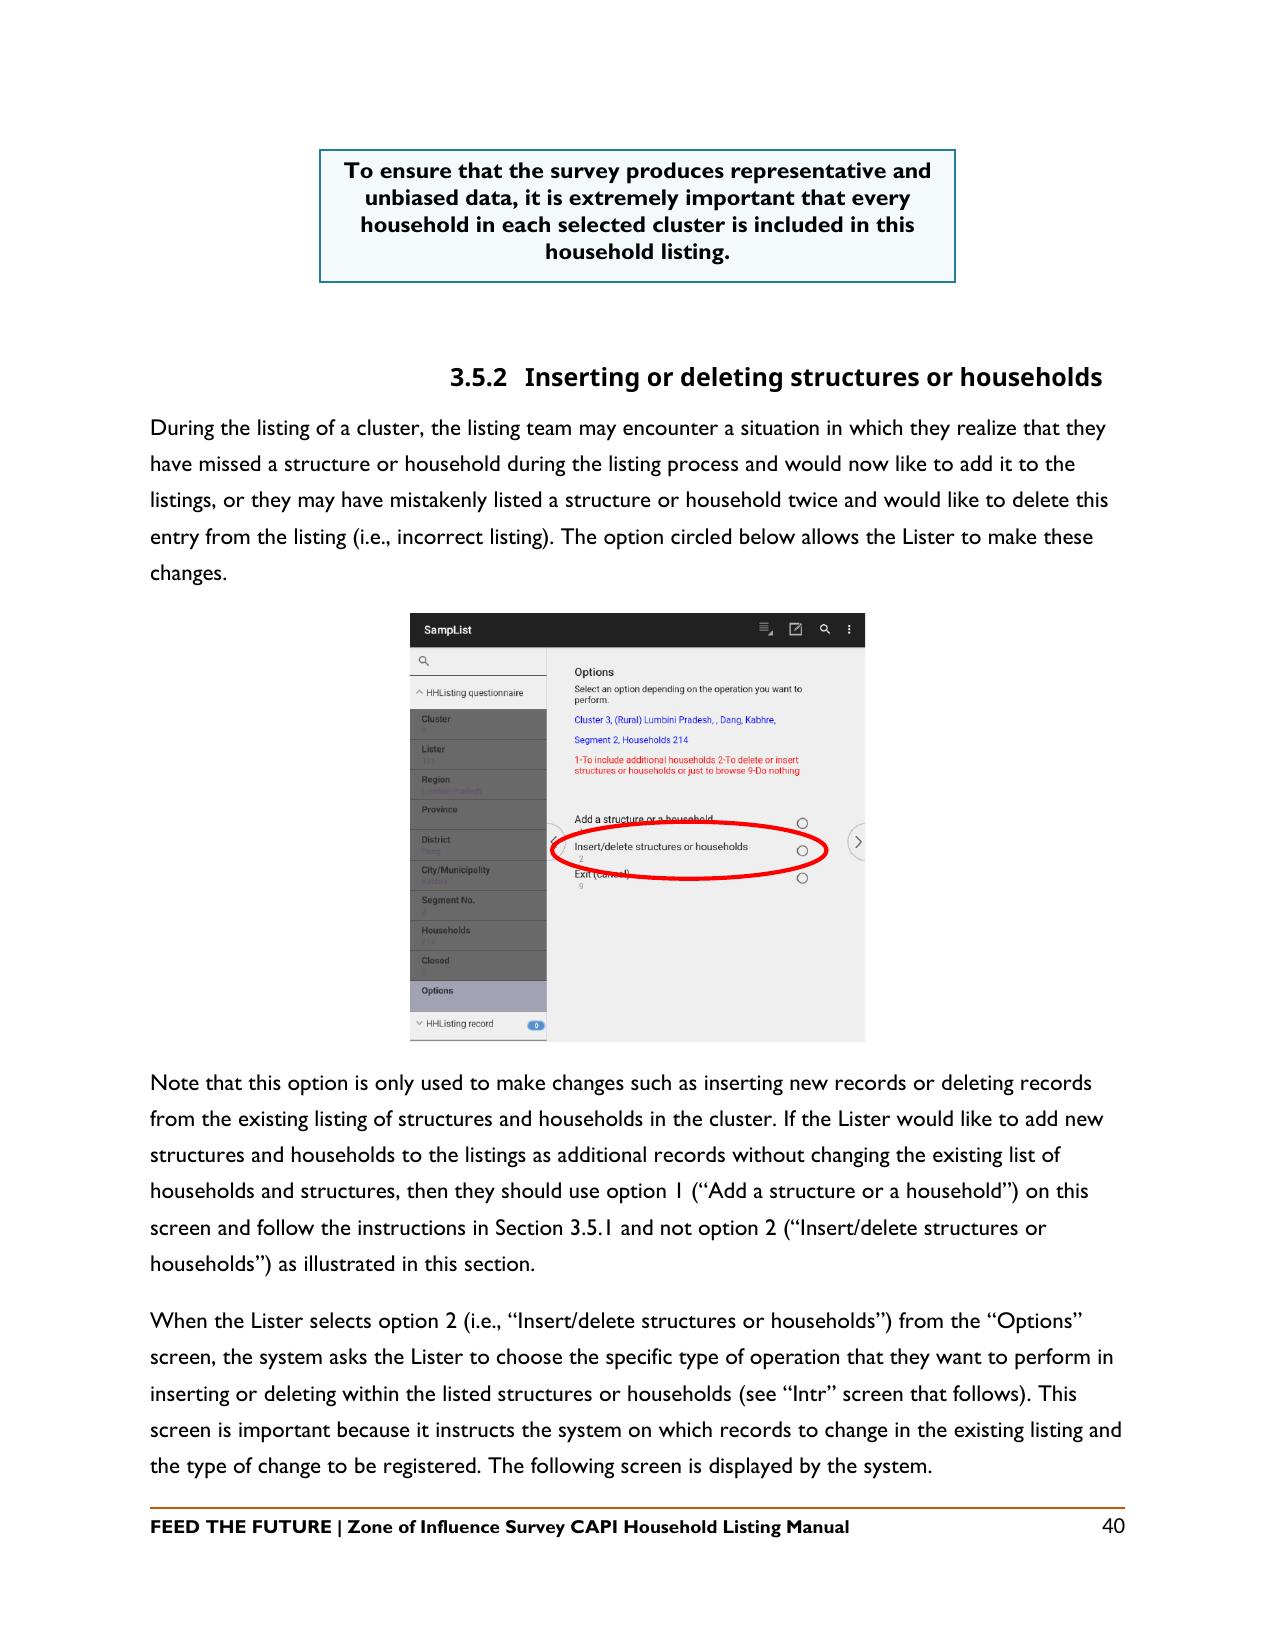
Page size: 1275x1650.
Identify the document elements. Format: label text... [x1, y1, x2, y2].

picture [410, 613, 866, 1042]
text During the listing of a cluster, the listing team may encounter a situation in which they realize that they have missed a structure or household during the listing process and would now like to add it to the listings, or they may have mistakenly listed a structure or household twice and would like to delete this entry from the listing (i.e., incorrect listing). The option circled below allows the Lister to make these changes. [150, 411, 1125, 588]
text Note that this option is only used to make changes such as inserting new records or deleting records from the existing listing of structures and households in the cluster. If the Lister would like to add new structures and households to the listings as additional records without changing the existing list of households and structures, then they should use option 1 (“Add a structure or a household”) on this screen and follow the instructions in Section 3.5.1 and not option 2 (“Insert/delete structures or households”) as illustrated in this section. [150, 1066, 1125, 1279]
subtitle 3.5.2 Inserting or deleting structures or households [300, 360, 1125, 394]
text When the Lister selects option 2 (i.e., “Insert/delete structures or households”) from the “Options” screen, the system asks the Lister to choose the specific type of operation that they want to perform in inserting or deleting within the listed structures or households (see “Intr” screen that follows). This screen is important because it instructs the system on which records to change in the existing listing and the type of change to be registered. The following screen is displayed by the system. [150, 1304, 1125, 1481]
